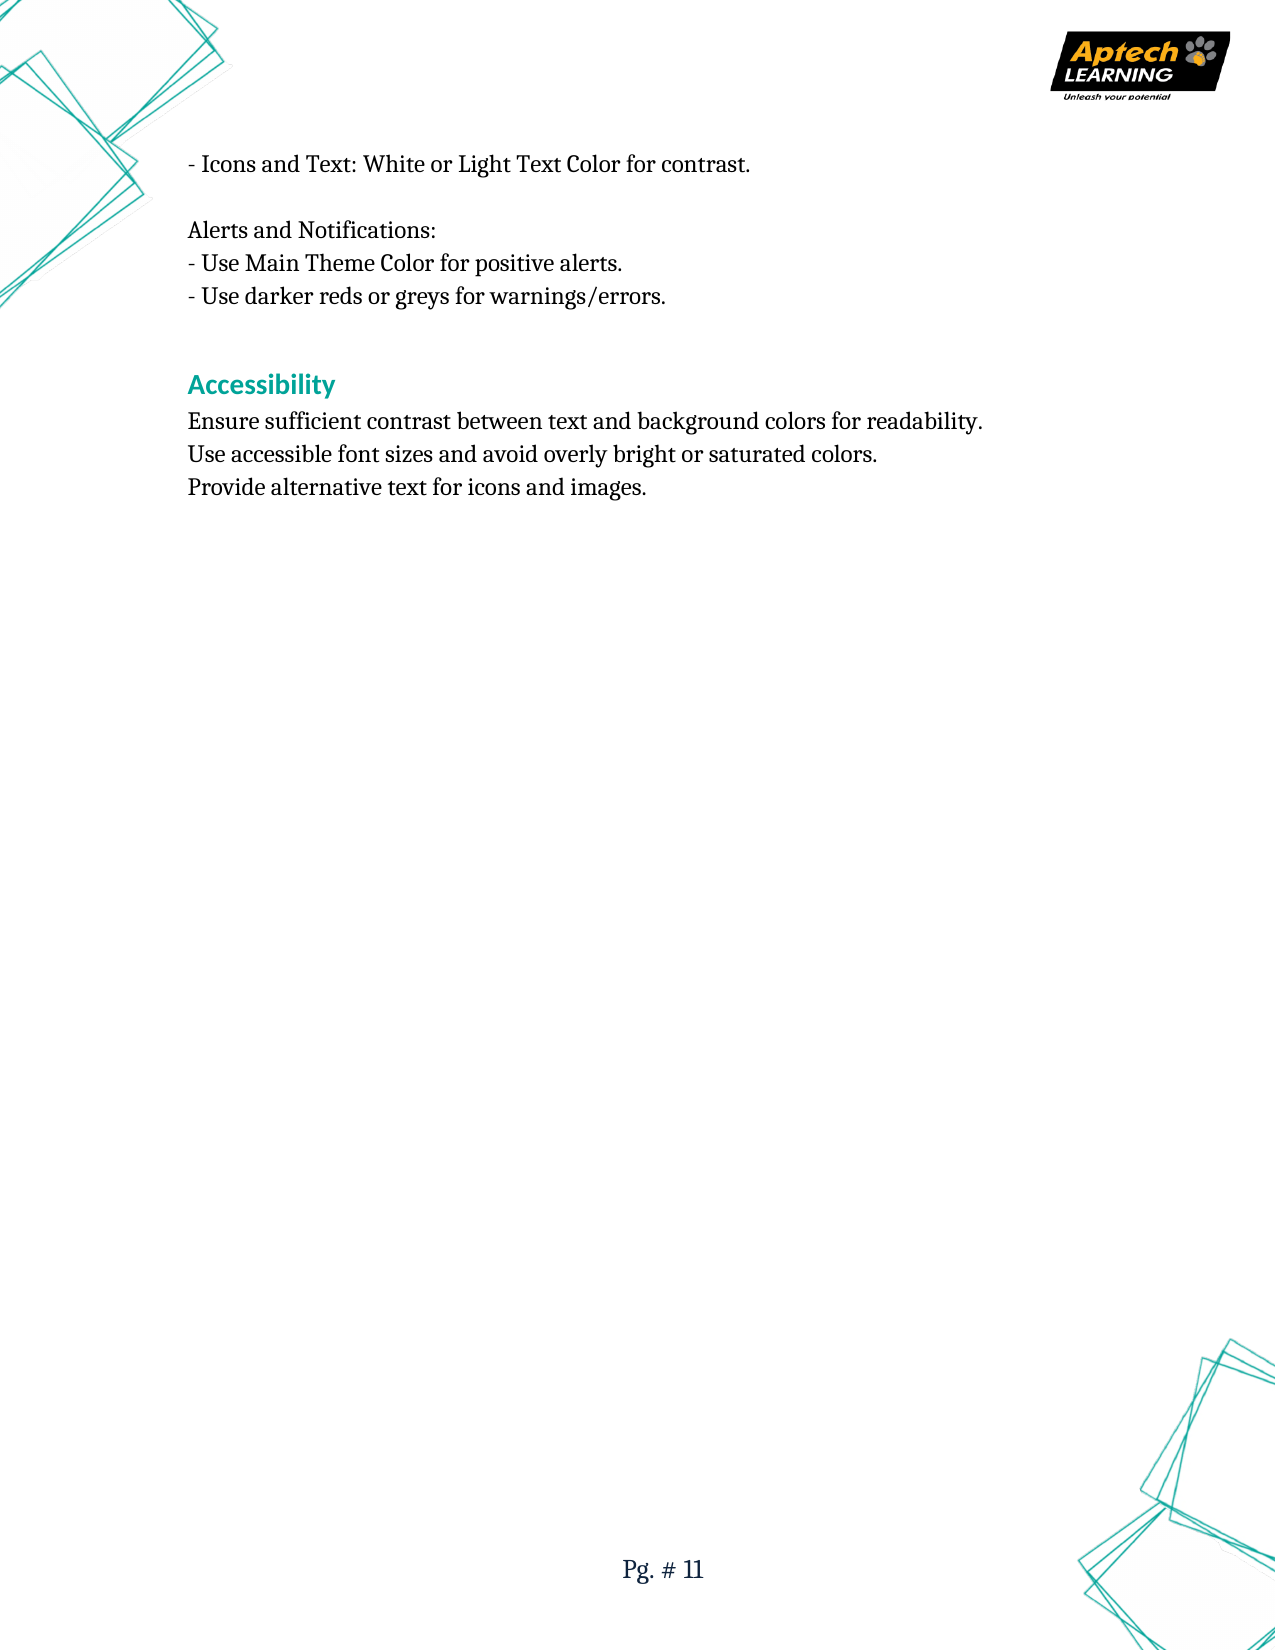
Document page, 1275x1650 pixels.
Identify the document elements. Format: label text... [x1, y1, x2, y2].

text Ensure sufficient contrast between text and background colors for readability. Use accessible font sizes and avoid overly bright or saturated colors. Provide alternative text for icons and images. [187, 407, 1087, 532]
picture [940, 1169, 1275, 1650]
picture [1048, 30, 1230, 100]
subtitle Accessibility [187, 366, 1087, 401]
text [187, 150, 1087, 341]
picture [0, 0, 246, 344]
